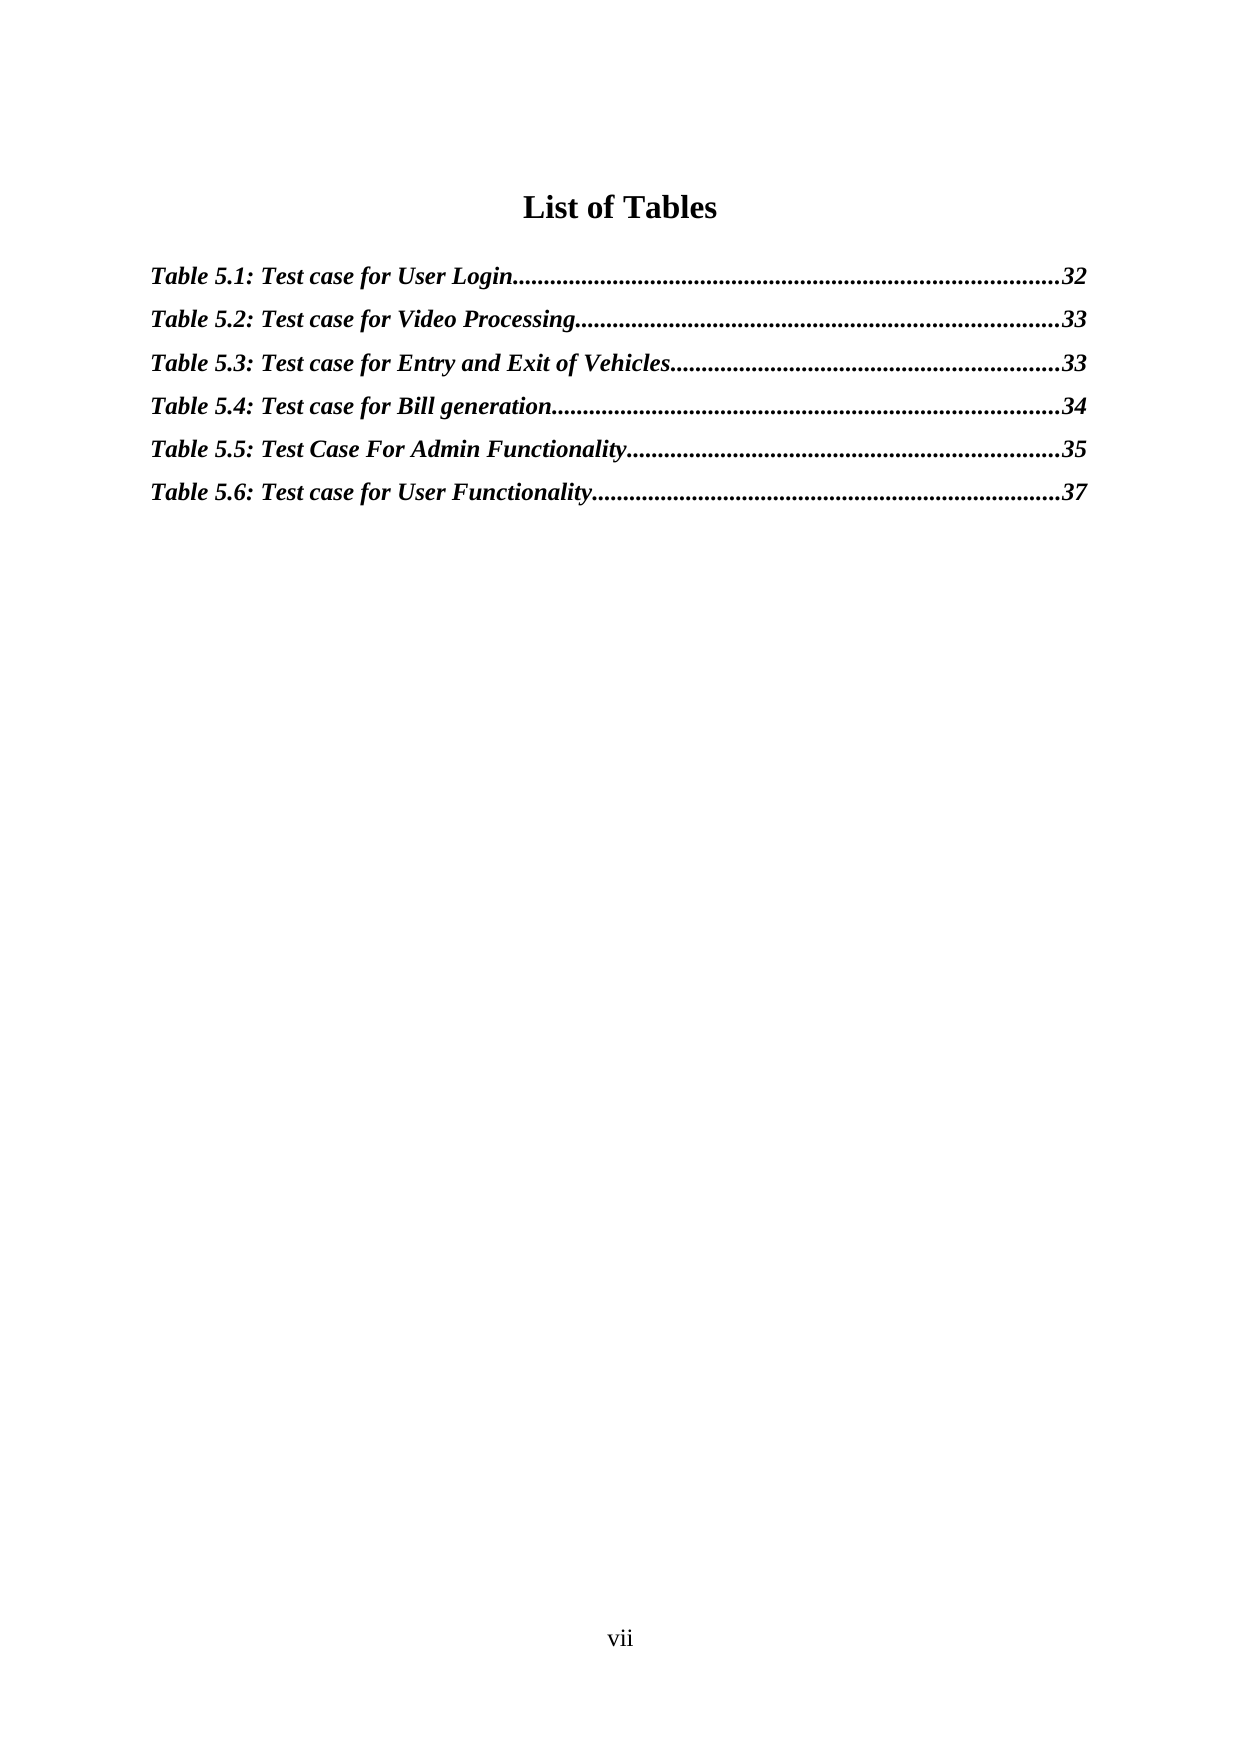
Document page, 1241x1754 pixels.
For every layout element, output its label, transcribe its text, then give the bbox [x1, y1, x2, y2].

text Table 5.4: Test case for Bill generation 34 [150, 391, 1090, 419]
text Table 5.6: Test case for User Functionality 37 [150, 477, 1090, 506]
subtitle List of Tables [150, 187, 1090, 226]
text Table 5.2: Test case for Video Processing 33 [150, 304, 1090, 333]
text Table 5.5: Test Case For Admin Functionality 35 [150, 434, 1090, 463]
text Table 5.1: Test case for User Login 32 [150, 261, 1090, 290]
text Table 5.3: Test case for Entry and Exit of Vehicles 33 [150, 348, 1090, 376]
